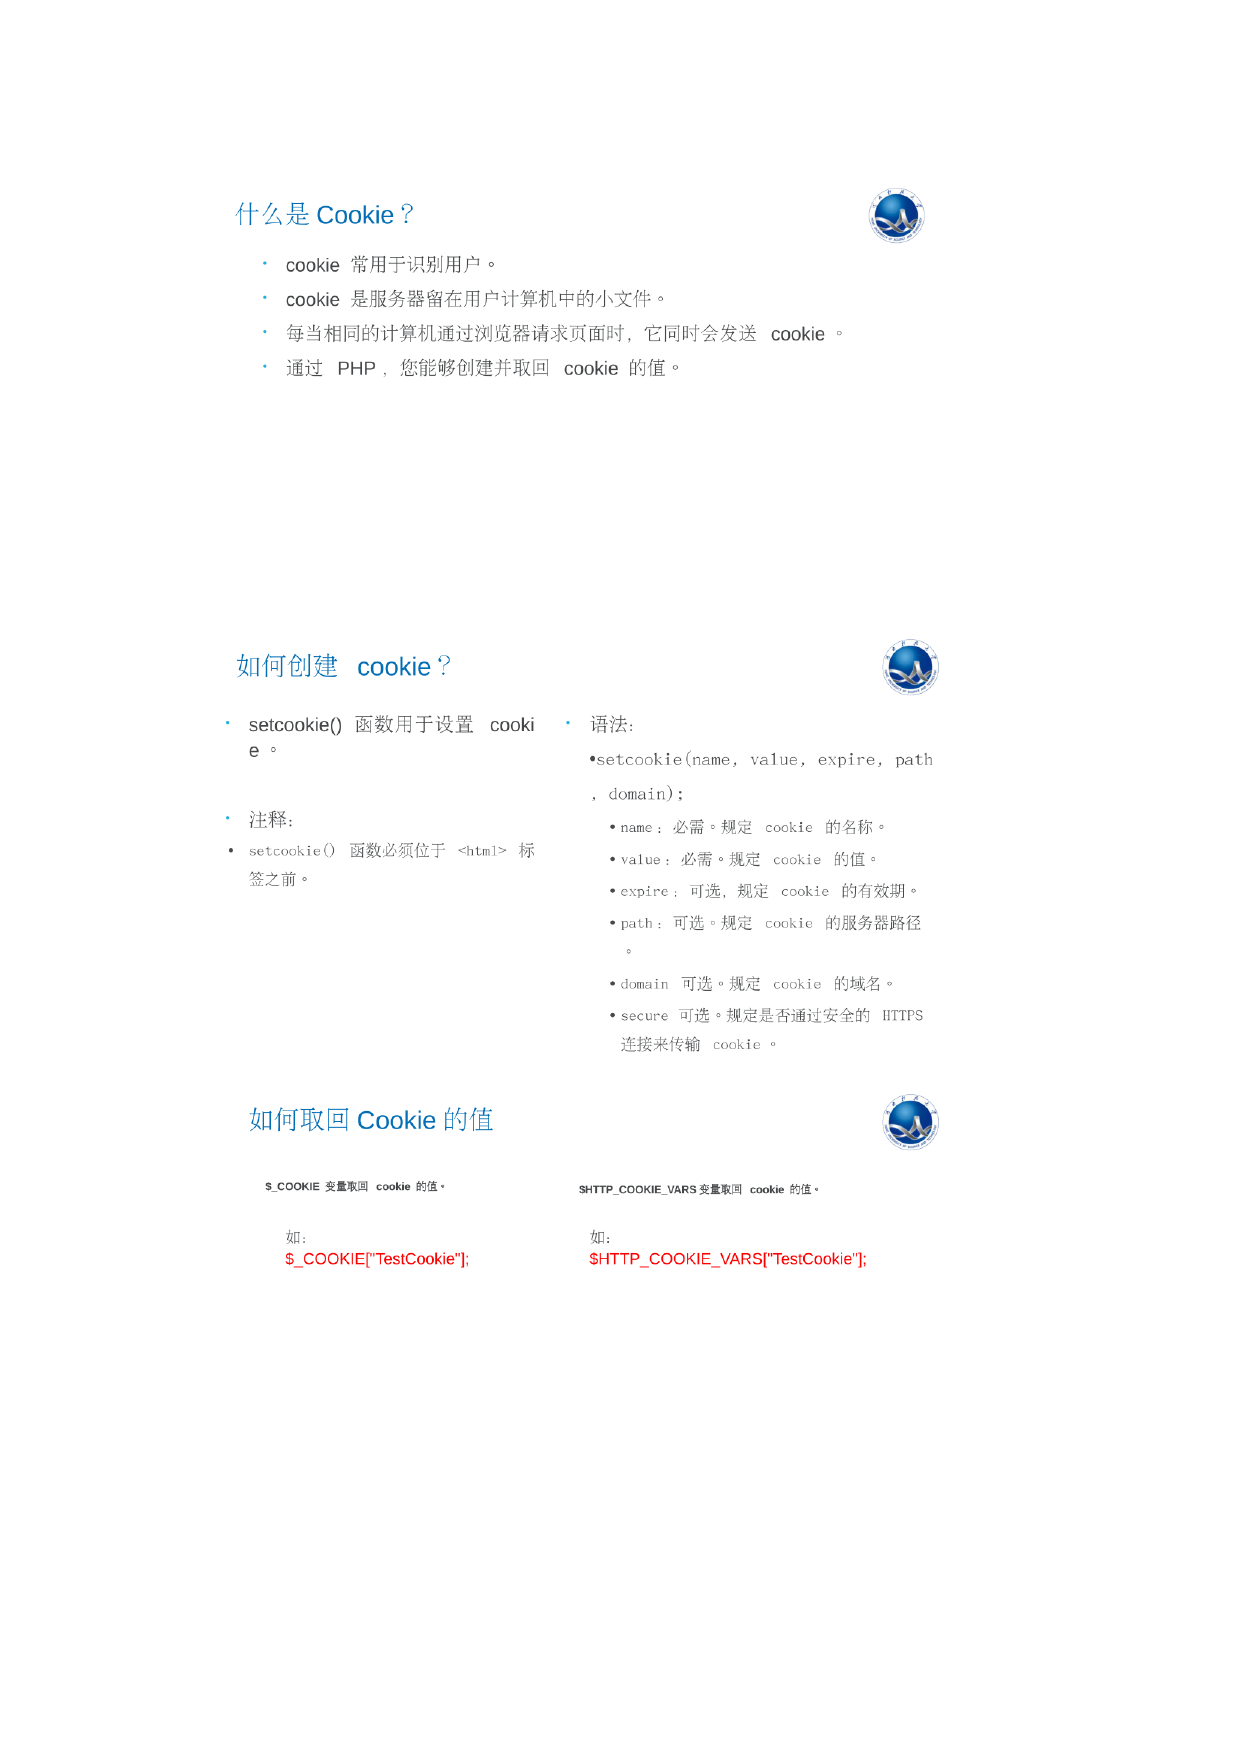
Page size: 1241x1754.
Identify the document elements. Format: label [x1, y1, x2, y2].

picture [187, 628, 956, 1061]
picture [187, 1083, 955, 1516]
picture [187, 177, 941, 602]
